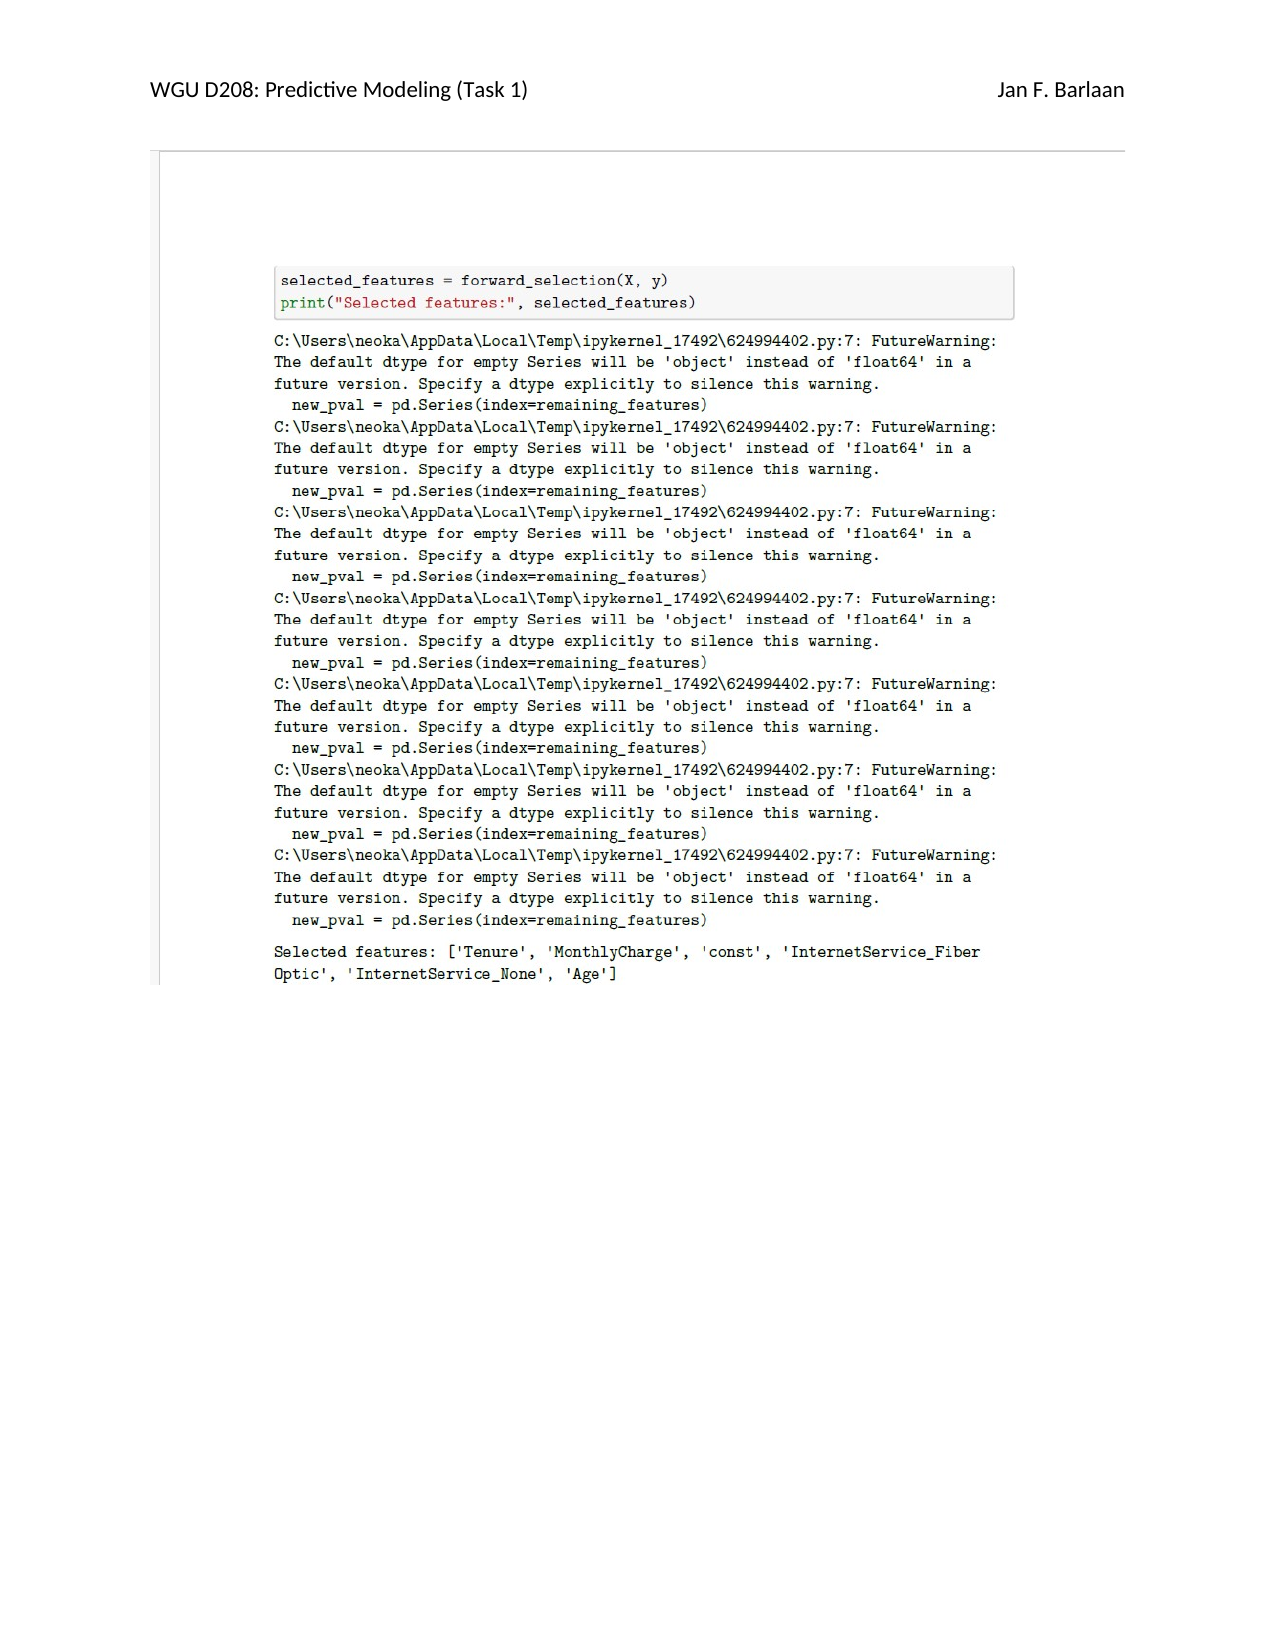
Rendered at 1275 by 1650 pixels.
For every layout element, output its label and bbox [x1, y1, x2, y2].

picture [150, 150, 1125, 985]
